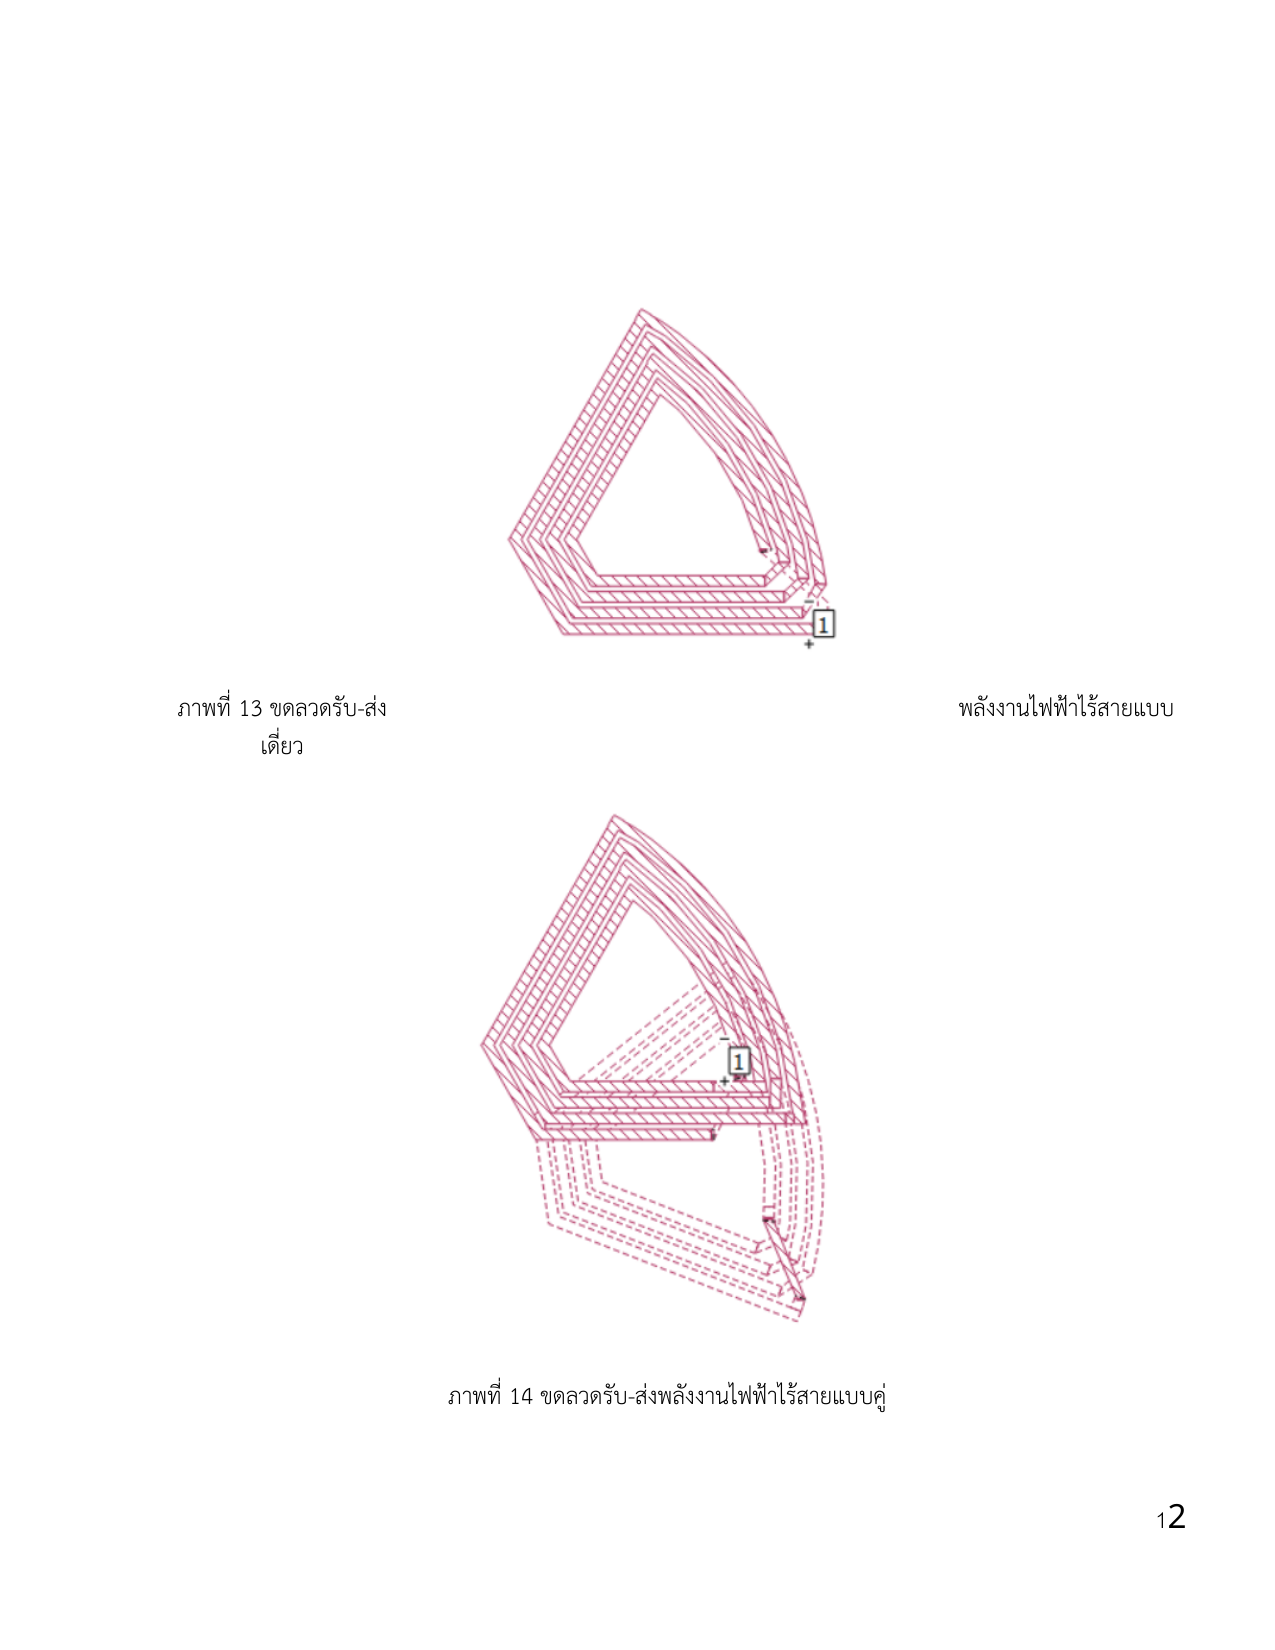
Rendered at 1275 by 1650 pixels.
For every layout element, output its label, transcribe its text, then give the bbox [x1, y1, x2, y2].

picture [430, 787, 904, 1351]
text ภาพที่ 13 ขดลวดรับ-ส่งพลังงานไฟฟ้าไร้สายแบบเดี่ยว [148, 687, 1186, 763]
picture [435, 233, 928, 744]
text ภาพที่ 14 ขดลวดรับ-ส่งพลังงานไฟฟ้าไร้สายแบบคู่ [148, 1375, 1186, 1413]
